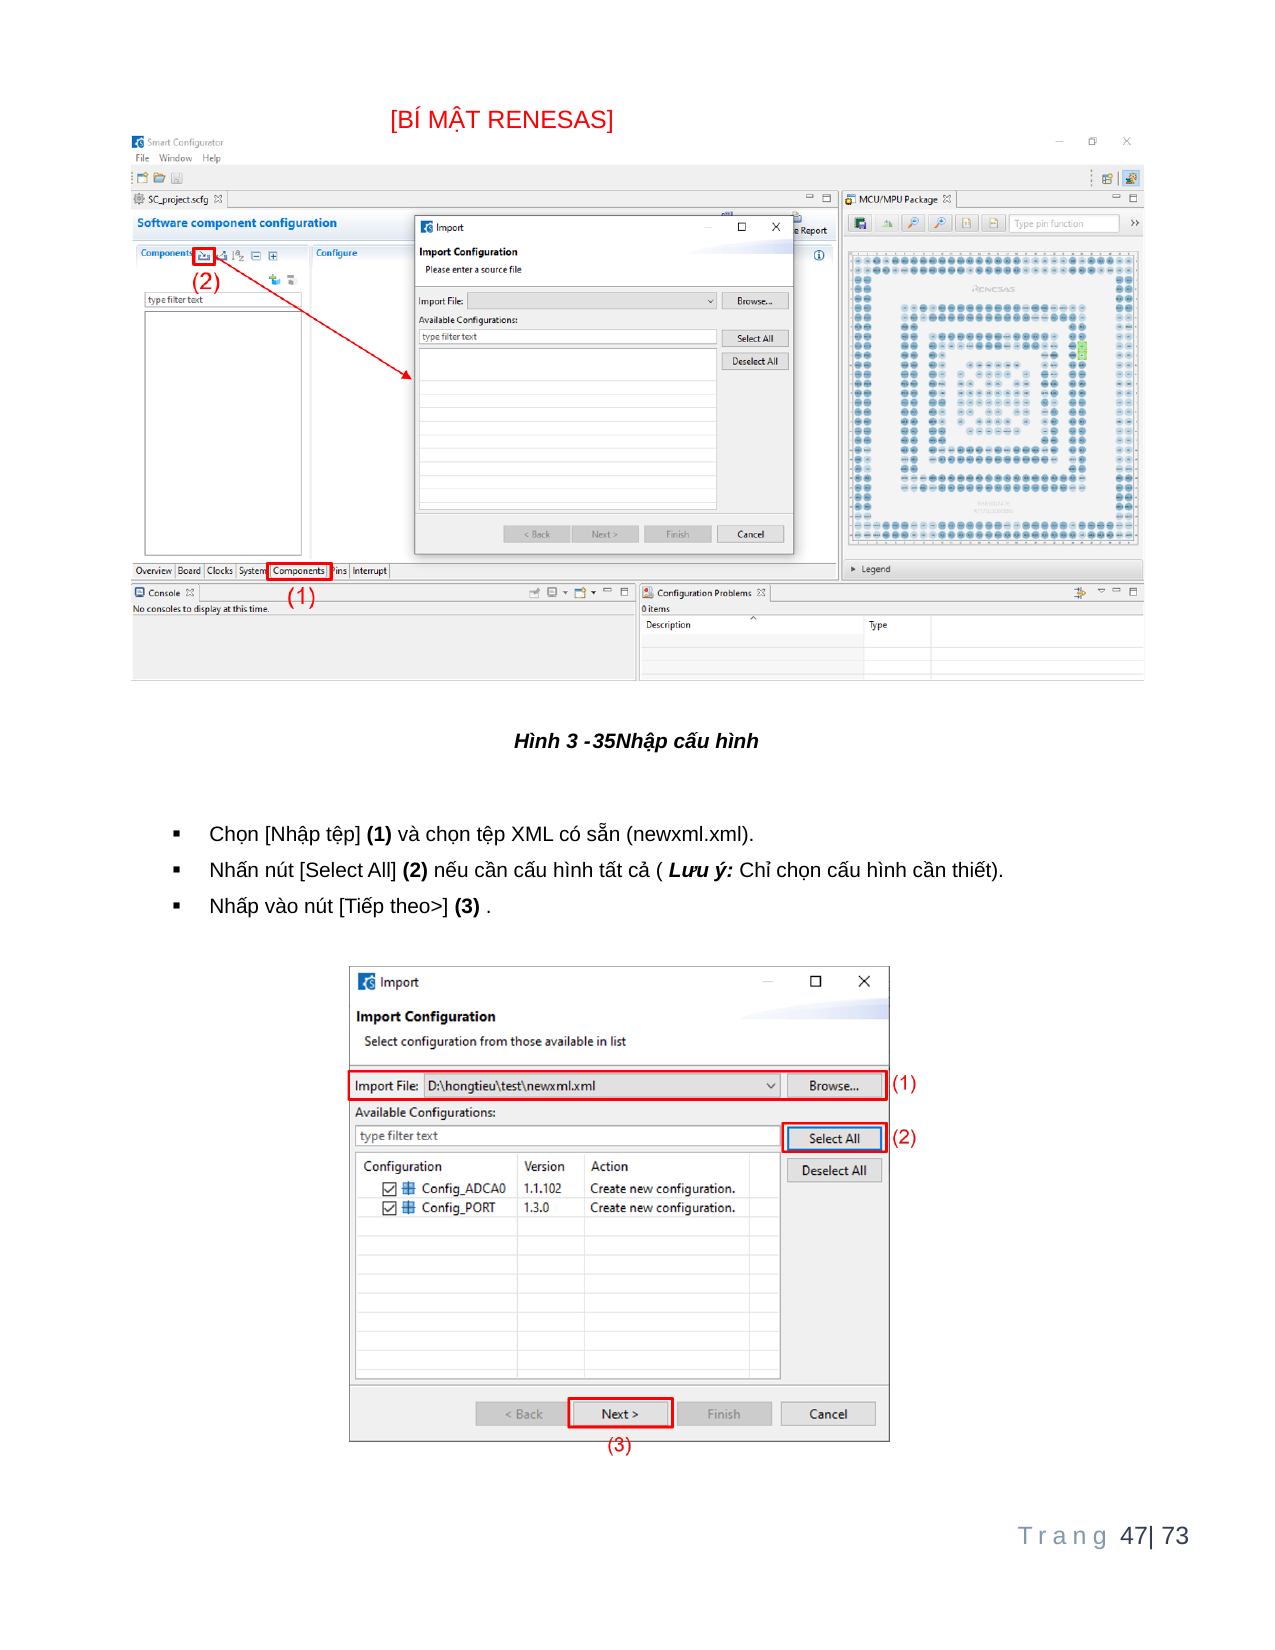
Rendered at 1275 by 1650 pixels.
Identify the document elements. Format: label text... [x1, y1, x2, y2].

list Nhấn nút [Select All] (2) nếu cần cấu hình tất cả ( Lưu ý: Chỉ chọn cấu hình cần thiết). [172, 858, 1216, 882]
picture [131, 133, 1145, 681]
picture [347, 966, 928, 1468]
list Chọn [Nhập tệp] (1) và chọn tệp XML có sẵn (newxml.xml). [172, 822, 1216, 846]
list Nhấp vào nút [Tiếp theo>] (3) . [172, 894, 1216, 918]
